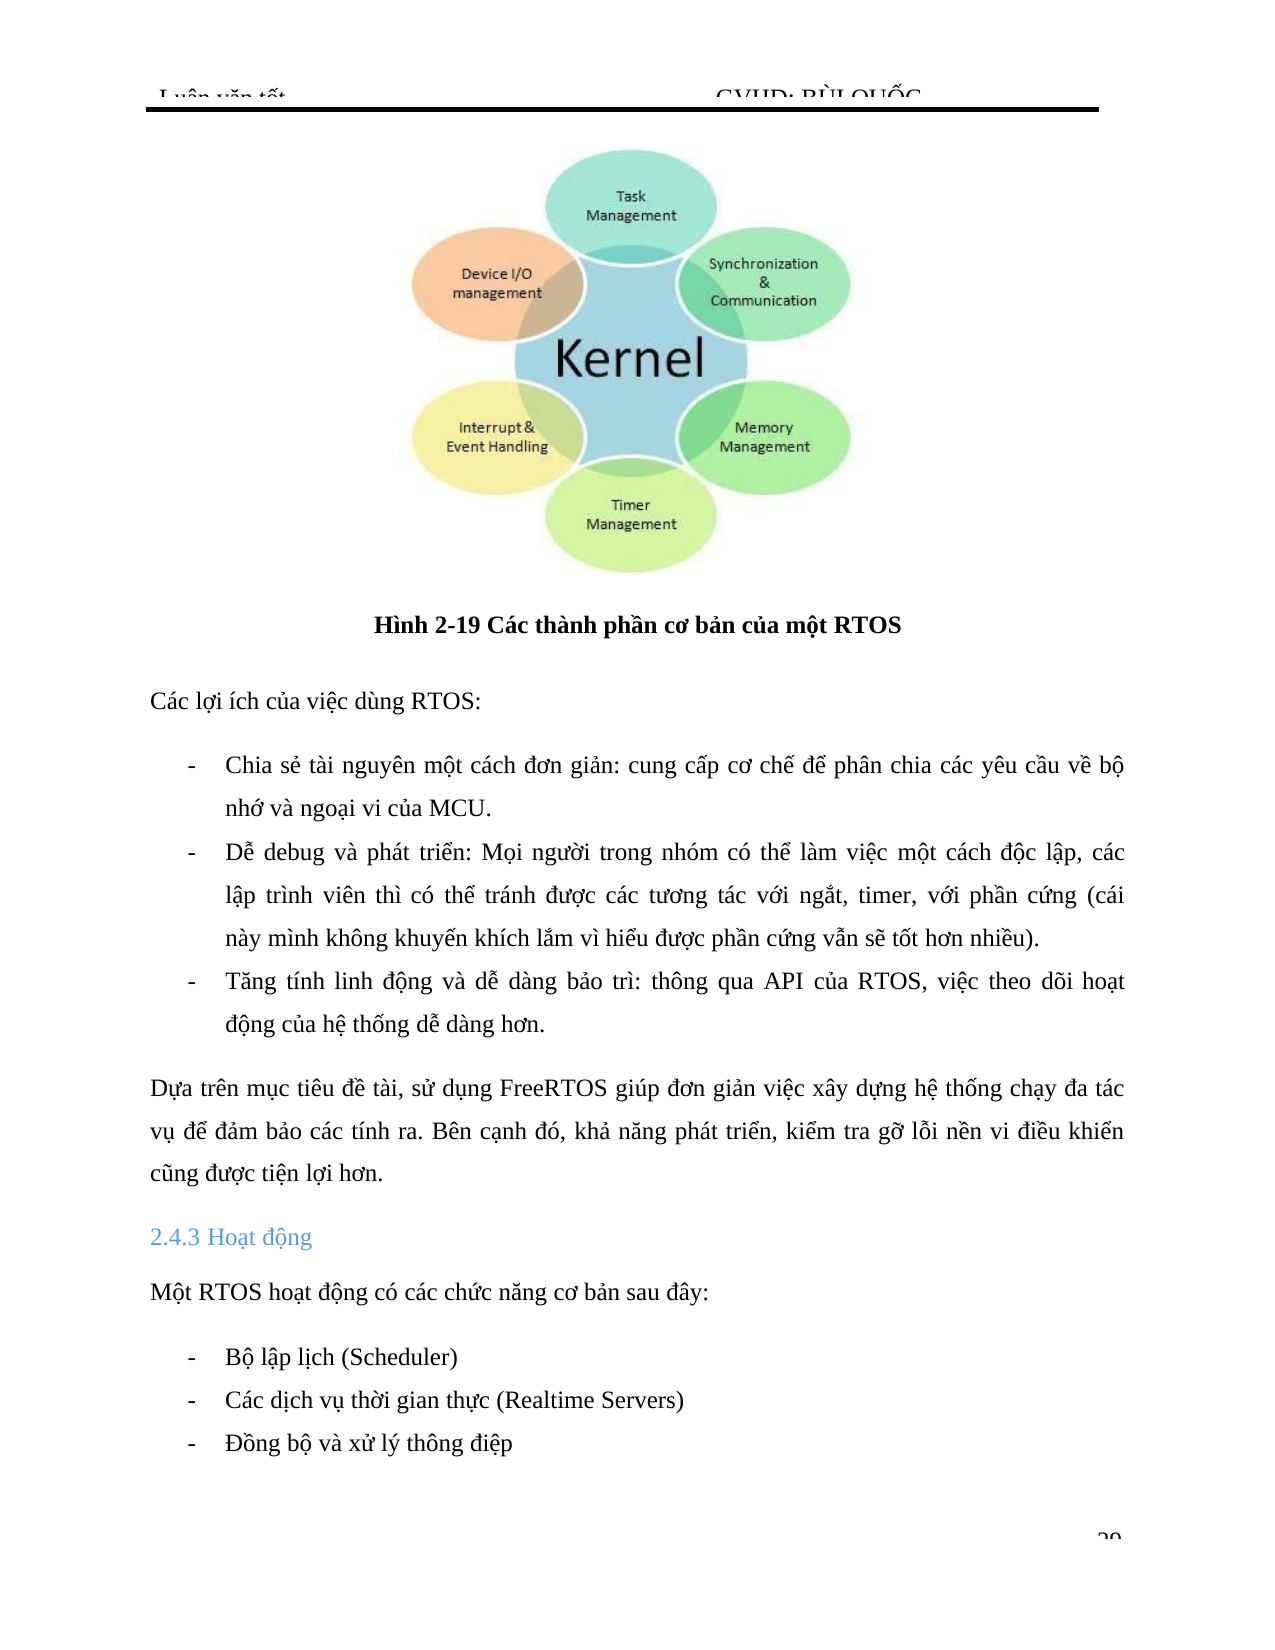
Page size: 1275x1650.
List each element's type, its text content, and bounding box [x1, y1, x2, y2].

text Dựa trên mục tiêu đề tài, sử dụng FreeRTOS giúp đơn giản việc xây dựng hệ thống chạy đa tác vụ để đảm bảo các tính ra. Bên cạnh đó, khả năng phát triển, kiểm tra gỡ lỗi nền vi điều khiển cũng được tiện lợi hơn. [150, 1073, 1125, 1187]
text Một RTOS hoạt động có các chức năng cơ bản sau đây: [150, 1277, 1173, 1306]
subtitle Hình 2-19 Các thành phần cơ bản của một RTOS [178, 610, 1097, 638]
list Tăng tính linh động và dễ dàng bảo trì: thông qua API của RTOS, việc theo dõi hoạt động của hệ thống dễ dàng hơn. [187, 966, 1126, 1038]
list Đồng bộ và xử lý thông điệp [187, 1428, 1173, 1457]
picture [398, 147, 867, 575]
list Dễ debug và phát triển: Mọi người trong nhóm có thể làm việc một cách độc lập, các lập trình viên thì có thể tránh được các tương tác với ngắt, timer, với phần cứng (cái này mình không khuyến khích lắm vì hiểu được phần cứng vẫn sẽ tốt hơn nhiều). [187, 837, 1126, 952]
list Hoạt động [150, 1222, 1173, 1251]
list Bộ lập lịch (Scheduler) [187, 1342, 1173, 1371]
list Các dịch vụ thời gian thực (Realtime Servers) [187, 1385, 1173, 1413]
text Các lợi ích của việc dùng RTOS: [150, 686, 1173, 714]
list Chia sẻ tài nguyên một cách đơn giản: cung cấp cơ chế để phân chia các yêu cầu về bộ nhớ và ngoại vi của MCU. [187, 750, 1125, 822]
